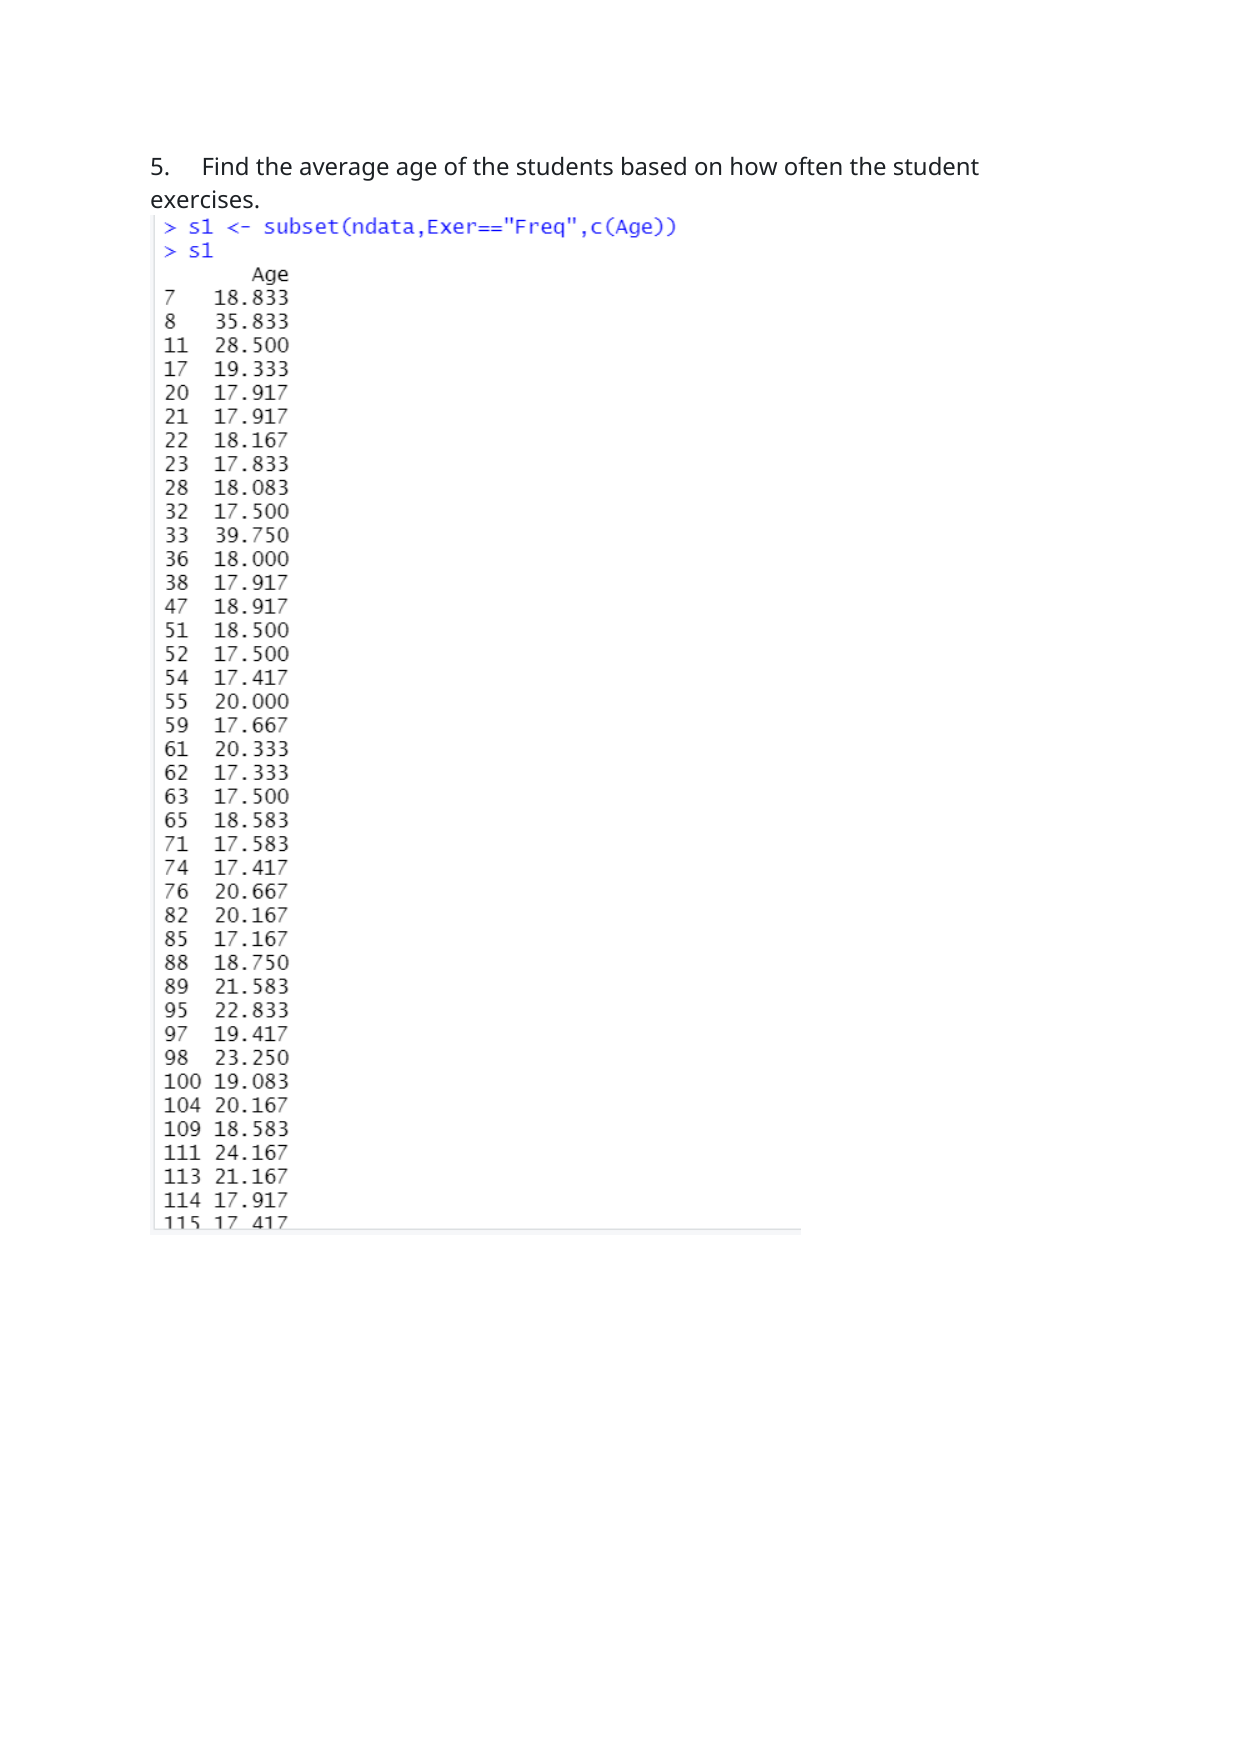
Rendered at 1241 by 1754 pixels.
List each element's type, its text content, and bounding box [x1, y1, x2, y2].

picture [150, 215, 801, 1235]
